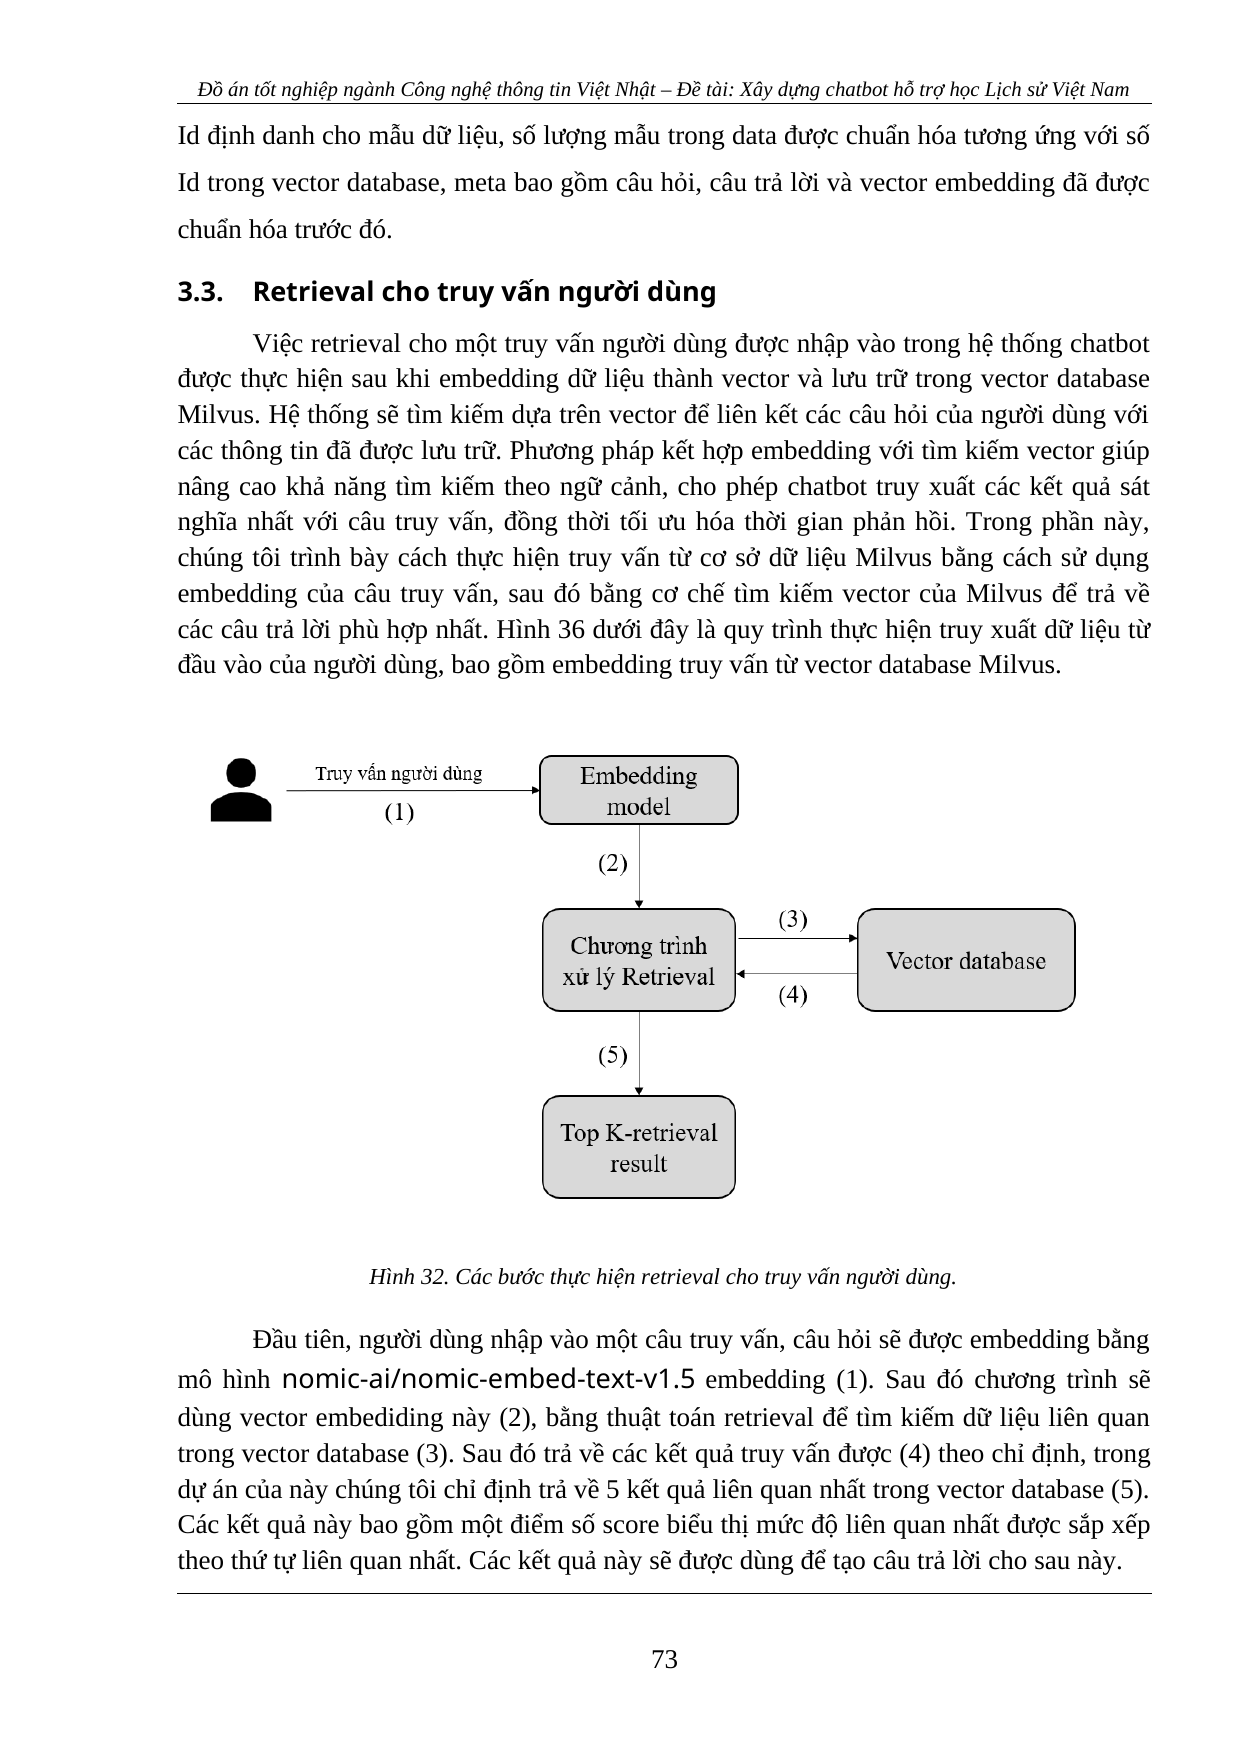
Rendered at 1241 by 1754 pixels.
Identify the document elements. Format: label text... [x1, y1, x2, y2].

text Việc retrieval cho một truy vấn người dùng được nhập vào trong hệ thống chatbot được thực hiện sau khi embedding dữ liệu thành vector và lưu trữ trong vector database Milvus. Hệ thống sẽ tìm kiếm dựa trên vector để liên kết các câu hỏi của người dùng với các thông tin đã được lưu trữ. Phương pháp kết hợp embedding với tìm kiếm vector giúp nâng cao khả năng tìm kiếm theo ngữ cảnh, cho phép chatbot truy xuất các kết quả sát nghĩa nhất với câu truy vấn, đồng thời tối ưu hóa thời gian phản hồi. Trong phần này, chúng tôi trình bày cách thực hiện truy vấn từ cơ sở dữ liệu Milvus bằng cách sử dụng embedding của câu truy vấn, sau đó bằng cơ chế tìm kiếm vector của Milvus để trả về các câu trả lời phù hợp nhất. Hình 36 dưới đây là quy trình thực hiện truy xuất dữ liệu từ đầu vào của người dùng, bao gồm embedding truy vấn từ vector database Milvus. [177, 327, 1152, 679]
subtitle Retrieval cho truy vấn người dùng [177, 272, 1152, 309]
text Id định danh cho mẫu dữ liệu, số lượng mẫu trong data được chuẩn hóa tương ứng với số Id trong vector database, meta bao gồm câu hỏi, câu trả lời và vector embedding đã được chuẩn hóa trước đó. [177, 119, 1152, 244]
picture [177, 696, 1152, 1246]
text Đầu tiên, người dùng nhập vào một câu truy vấn, câu hỏi sẽ được embedding bằng mô hình nomic-ai/nomic-embed-text-v1.5 embedding (1). Sau đó chương trình sẽ dùng vector embediding này (2), bằng thuật toán retrieval để tìm kiếm dữ liệu liên quan trong vector database (3). Sau đó trả về các kết quả truy vấn được (4) theo chỉ định, trong dự án của này chúng tôi chỉ định trả về 5 kết quả liên quan nhất trong vector database (5). Các kết quả này bao gồm một điểm số score biểu thị mức độ liên quan nhất được sắp xếp theo thứ tự liên quan nhất. Các kết quả này sẽ được dùng để tạo câu trả lời cho sau này. [177, 1323, 1152, 1575]
